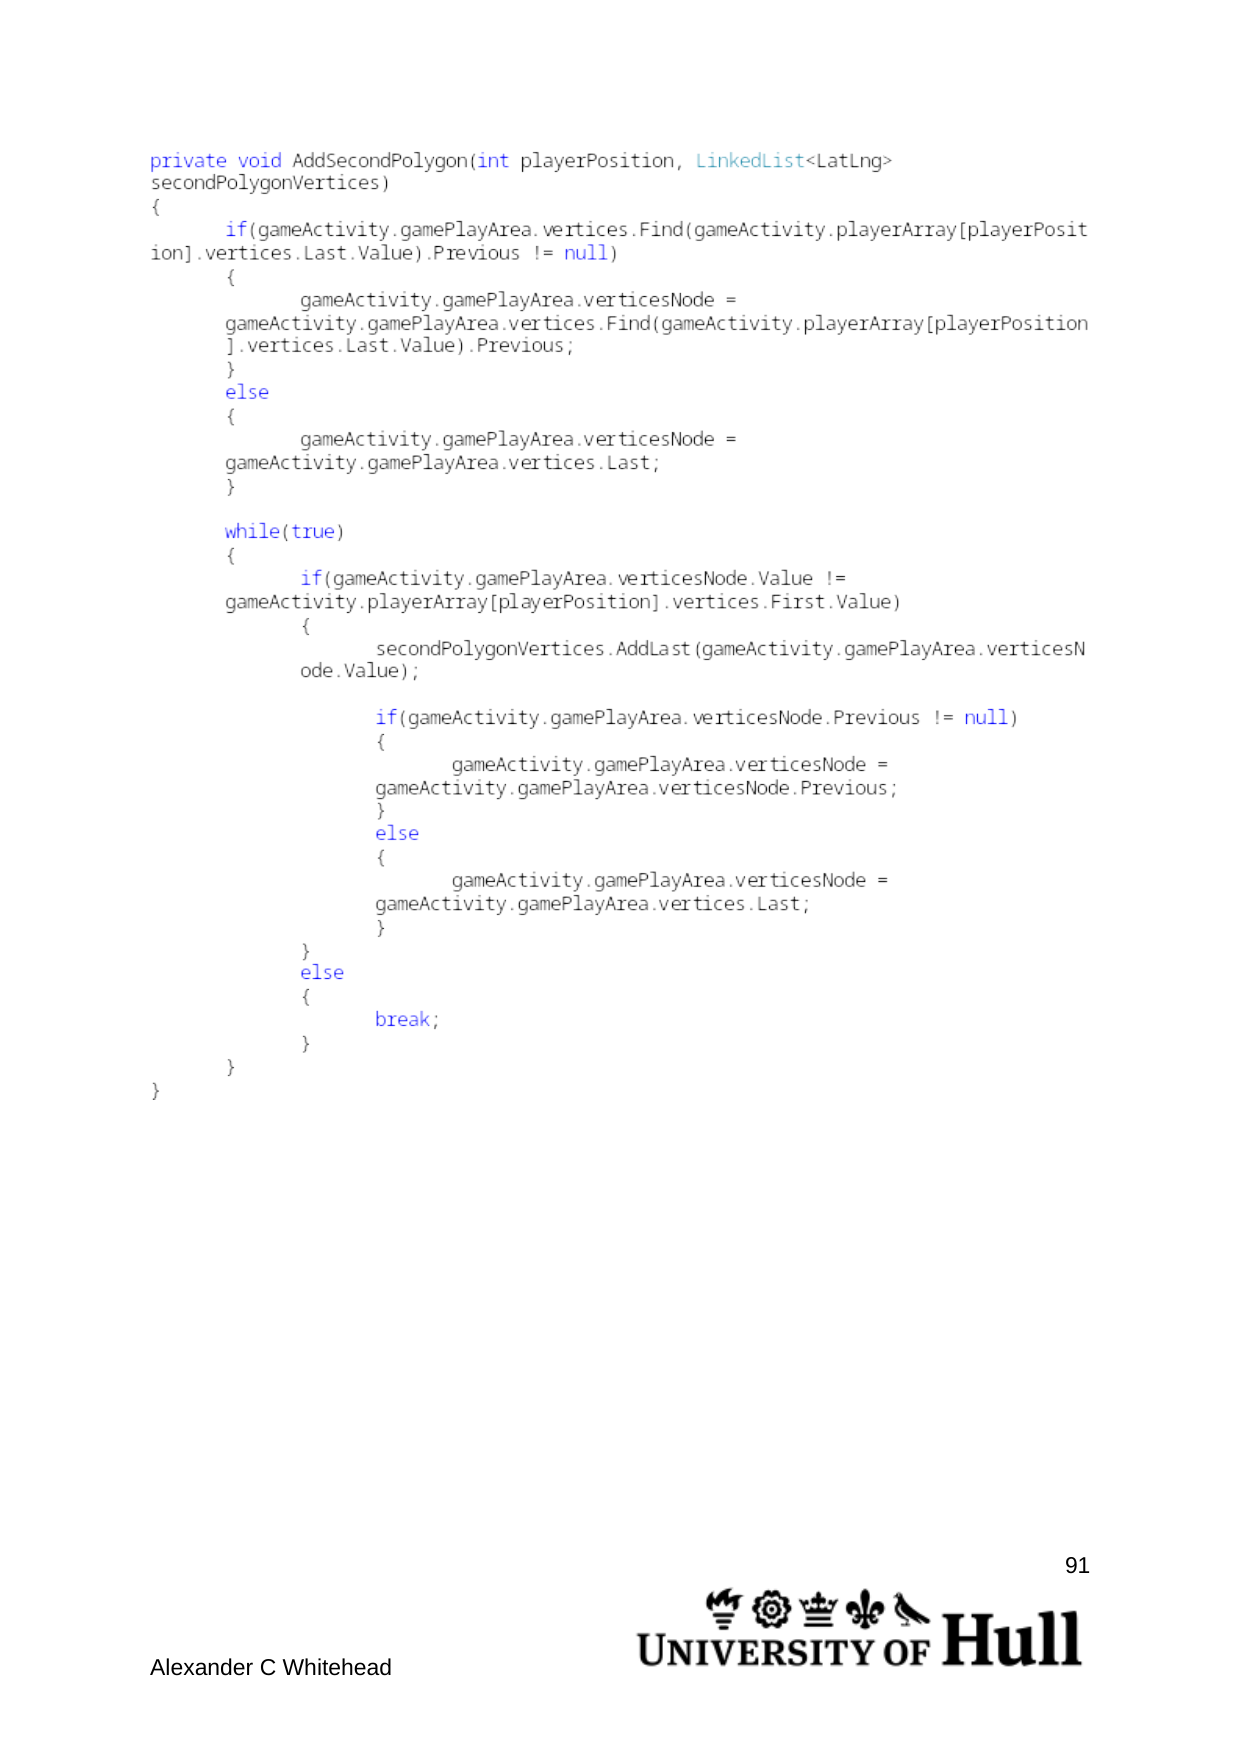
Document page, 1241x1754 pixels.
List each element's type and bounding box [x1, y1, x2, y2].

picture [630, 1578, 1091, 1676]
